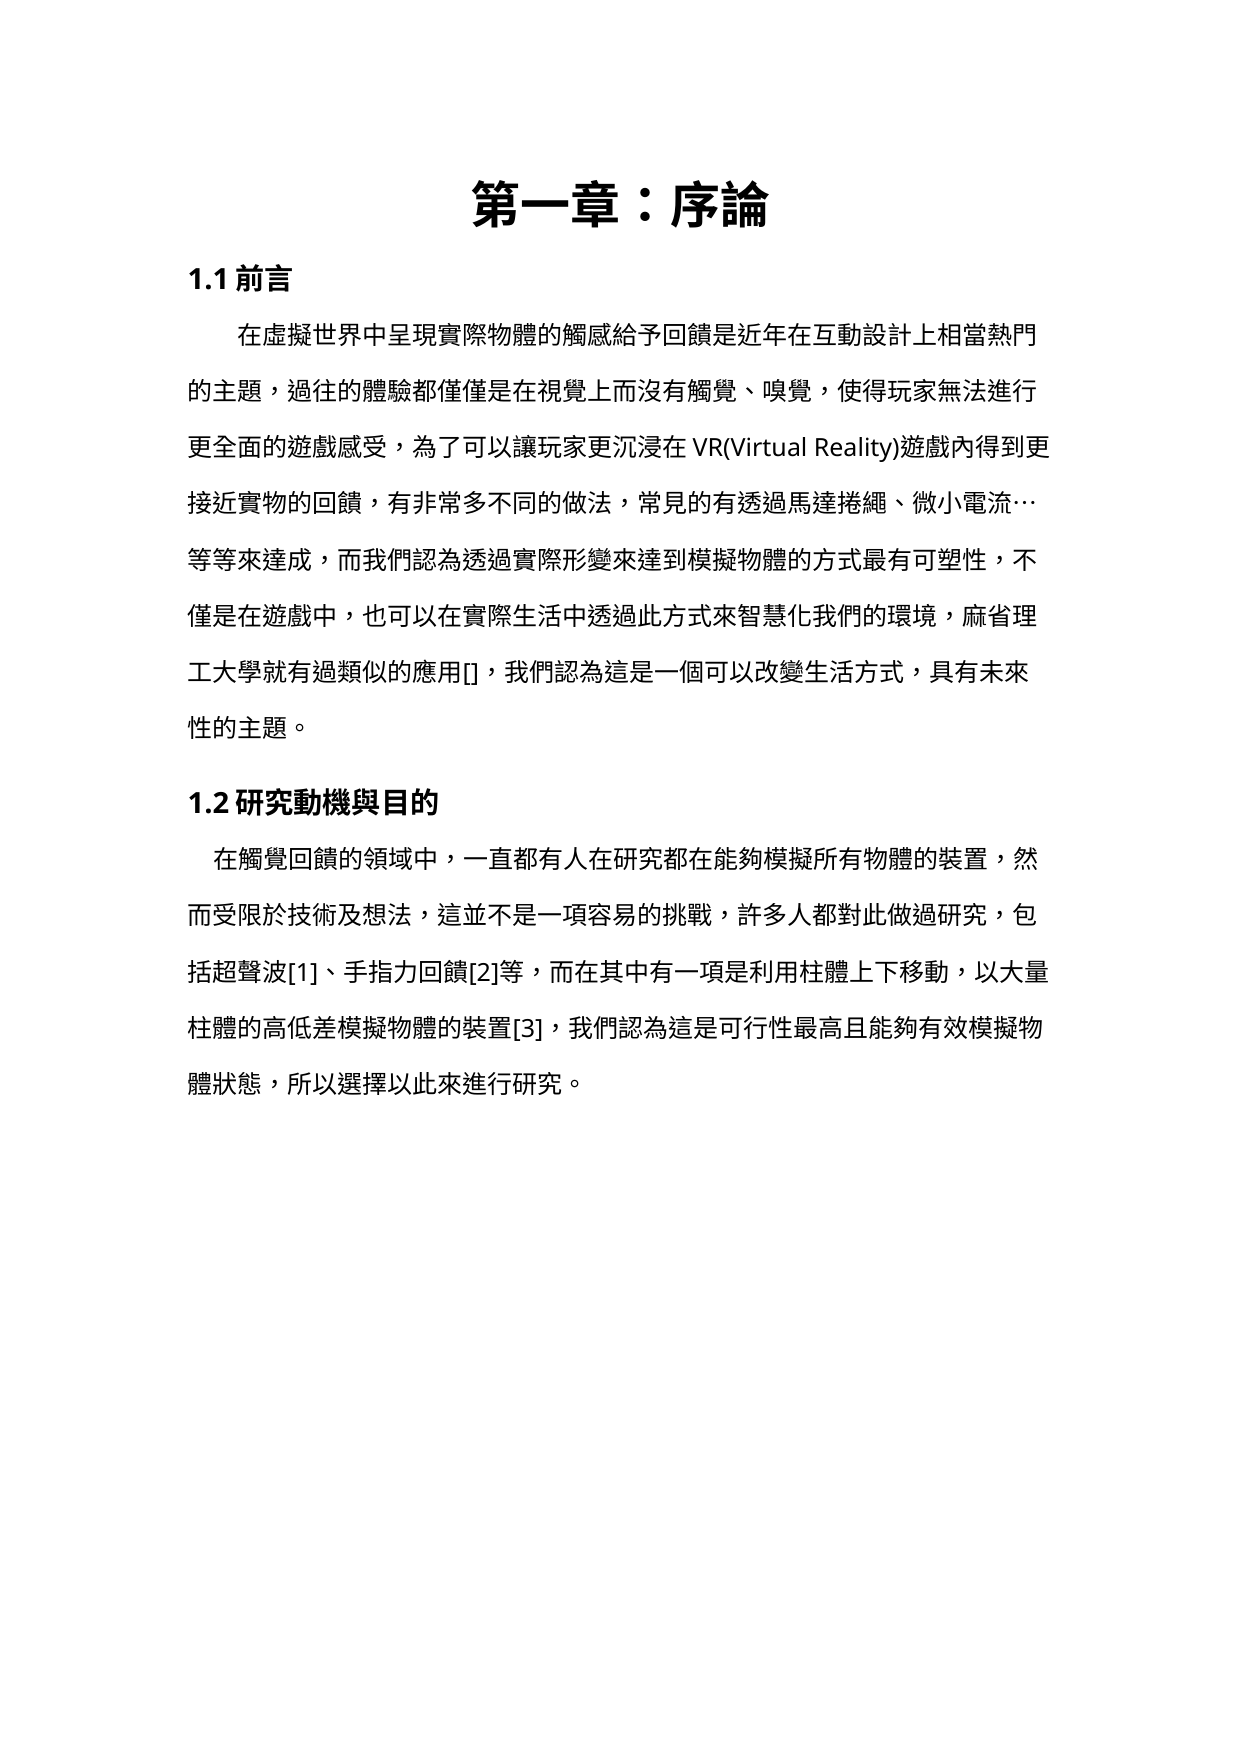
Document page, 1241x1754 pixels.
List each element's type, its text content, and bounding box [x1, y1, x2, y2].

text 1.2研究動機與目的 [187, 764, 1053, 839]
text 1.1前言 [187, 239, 1053, 314]
text 第一章：序論 [187, 164, 1053, 239]
text 在虛擬世界中呈現實際物體的觸感給予回饋是近年在互動設計上相當熱門的主題，過往的體驗都僅僅是在視覺上而沒有觸覺、嗅覺，使得玩家無法進行更全面的遊戲感受，為了可以讓玩家更沉浸在VR(Virtual Reality)遊戲內得到更接近實物的回饋，有非常多不同的做法，常見的有透過馬達捲繩、微小電流…等等來達成，而我們認為透過實際形變來達到模擬物體的方式最有可塑性，不僅是在遊戲中，也可以在實際生活中透過此方式來智慧化我們的環境，麻省理工大學就有過類似的應用[]，我們認為這是一個可以改變生活方式，具有未來性的主題。 [187, 314, 1053, 746]
text 在觸覺回饋的領域中，一直都有人在研究都在能夠模擬所有物體的裝置，然而受限於技術及想法，這並不是一項容易的挑戰，許多人都對此做過研究，包括超聲波[1]、手指力回饋[2]等，而在其中有一項是利用柱體上下移動，以大量柱體的高低差模擬物體的裝置[3]，我們認為這是可行性最高且能夠有效模擬物體狀態，所以選擇以此來進行研究。 [187, 839, 1053, 1101]
